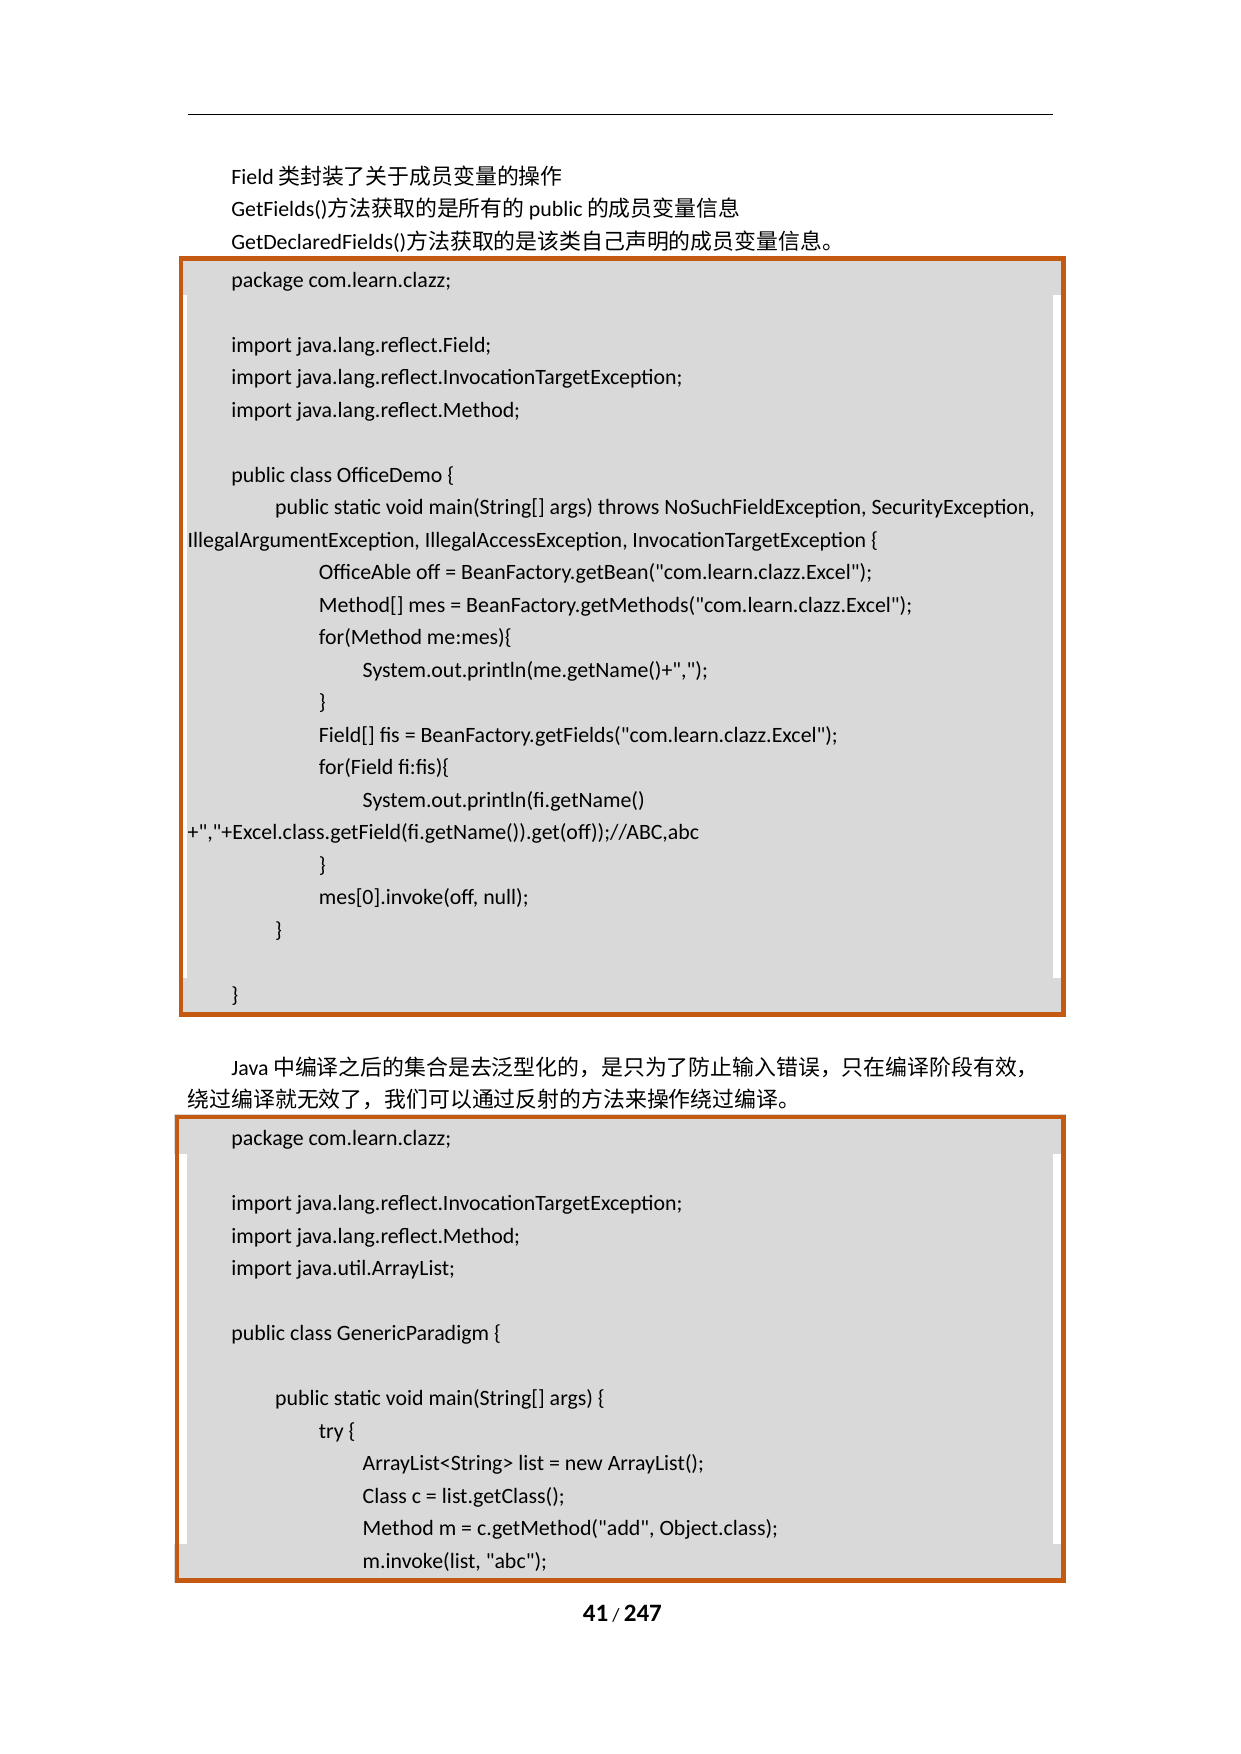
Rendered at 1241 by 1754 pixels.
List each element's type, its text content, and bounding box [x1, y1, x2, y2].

text import java.lang.reflect.InvocationTargetException; [187, 360, 1053, 393]
text } [187, 913, 1053, 945]
text ArrayList<String> list = new ArrayList(); [187, 1446, 1053, 1479]
text Class c = list.getClass(); [187, 1479, 1053, 1511]
text public static void main(String[] args) { [187, 1381, 1053, 1414]
text import java.lang.reflect.Method; [187, 393, 1053, 425]
text GetFields()方法获取的是所有的public的成员变量信息 [187, 191, 1053, 223]
text } [187, 848, 1053, 880]
text Field[] fis = BeanFactory.getFields("com.learn.clazz.Excel"); [187, 718, 1053, 750]
text GetDeclaredFields()方法获取的是该类自己声明的成员变量信息。 [187, 223, 1053, 256]
text Field类封装了关于成员变量的操作 [187, 158, 1053, 191]
text System.out.println(fi.getName()+","+Excel.class.getField(fi.getName()).get(off));//ABC,abc [187, 783, 1053, 848]
text import java.lang.reflect.InvocationTargetException; [187, 1186, 1053, 1219]
text public static void main(String[] args) throws NoSuchFieldException, SecurityException, IllegalArgumentException, IllegalAccessException, InvocationTargetException { [187, 490, 1053, 555]
text Java中编译之后的集合是去泛型化的，是只为了防止输入错误，只在编译阶段有效，绕过编译就无效了，我们可以通过反射的方法来操作绕过编译。 [187, 1049, 1053, 1114]
text try { [187, 1414, 1053, 1446]
text import java.util.ArrayList; [187, 1251, 1053, 1284]
text for(Method me:mes){ [187, 620, 1053, 653]
text for(Field fi:fis){ [187, 750, 1053, 783]
text package com.learn.clazz; [179, 1119, 1061, 1154]
text import java.lang.reflect.Field; [187, 328, 1053, 360]
text System.out.println(me.getName()+","); [187, 653, 1053, 685]
text } [183, 971, 1061, 1012]
text public class OfficeDemo { [187, 458, 1053, 490]
text package com.learn.clazz; [183, 261, 1061, 295]
text Method m = c.getMethod("add", Object.class); [187, 1511, 1053, 1537]
text m.invoke(list, "abc"); [179, 1537, 1061, 1578]
text import java.lang.reflect.Method; [187, 1219, 1053, 1251]
text public class GenericParadigm { [187, 1316, 1053, 1349]
text Method[] mes = BeanFactory.getMethods("com.learn.clazz.Excel"); [187, 588, 1053, 620]
text mes[0].invoke(off, null); [187, 880, 1053, 913]
text } [187, 685, 1053, 718]
text OfficeAble off = BeanFactory.getBean("com.learn.clazz.Excel"); [187, 555, 1053, 588]
